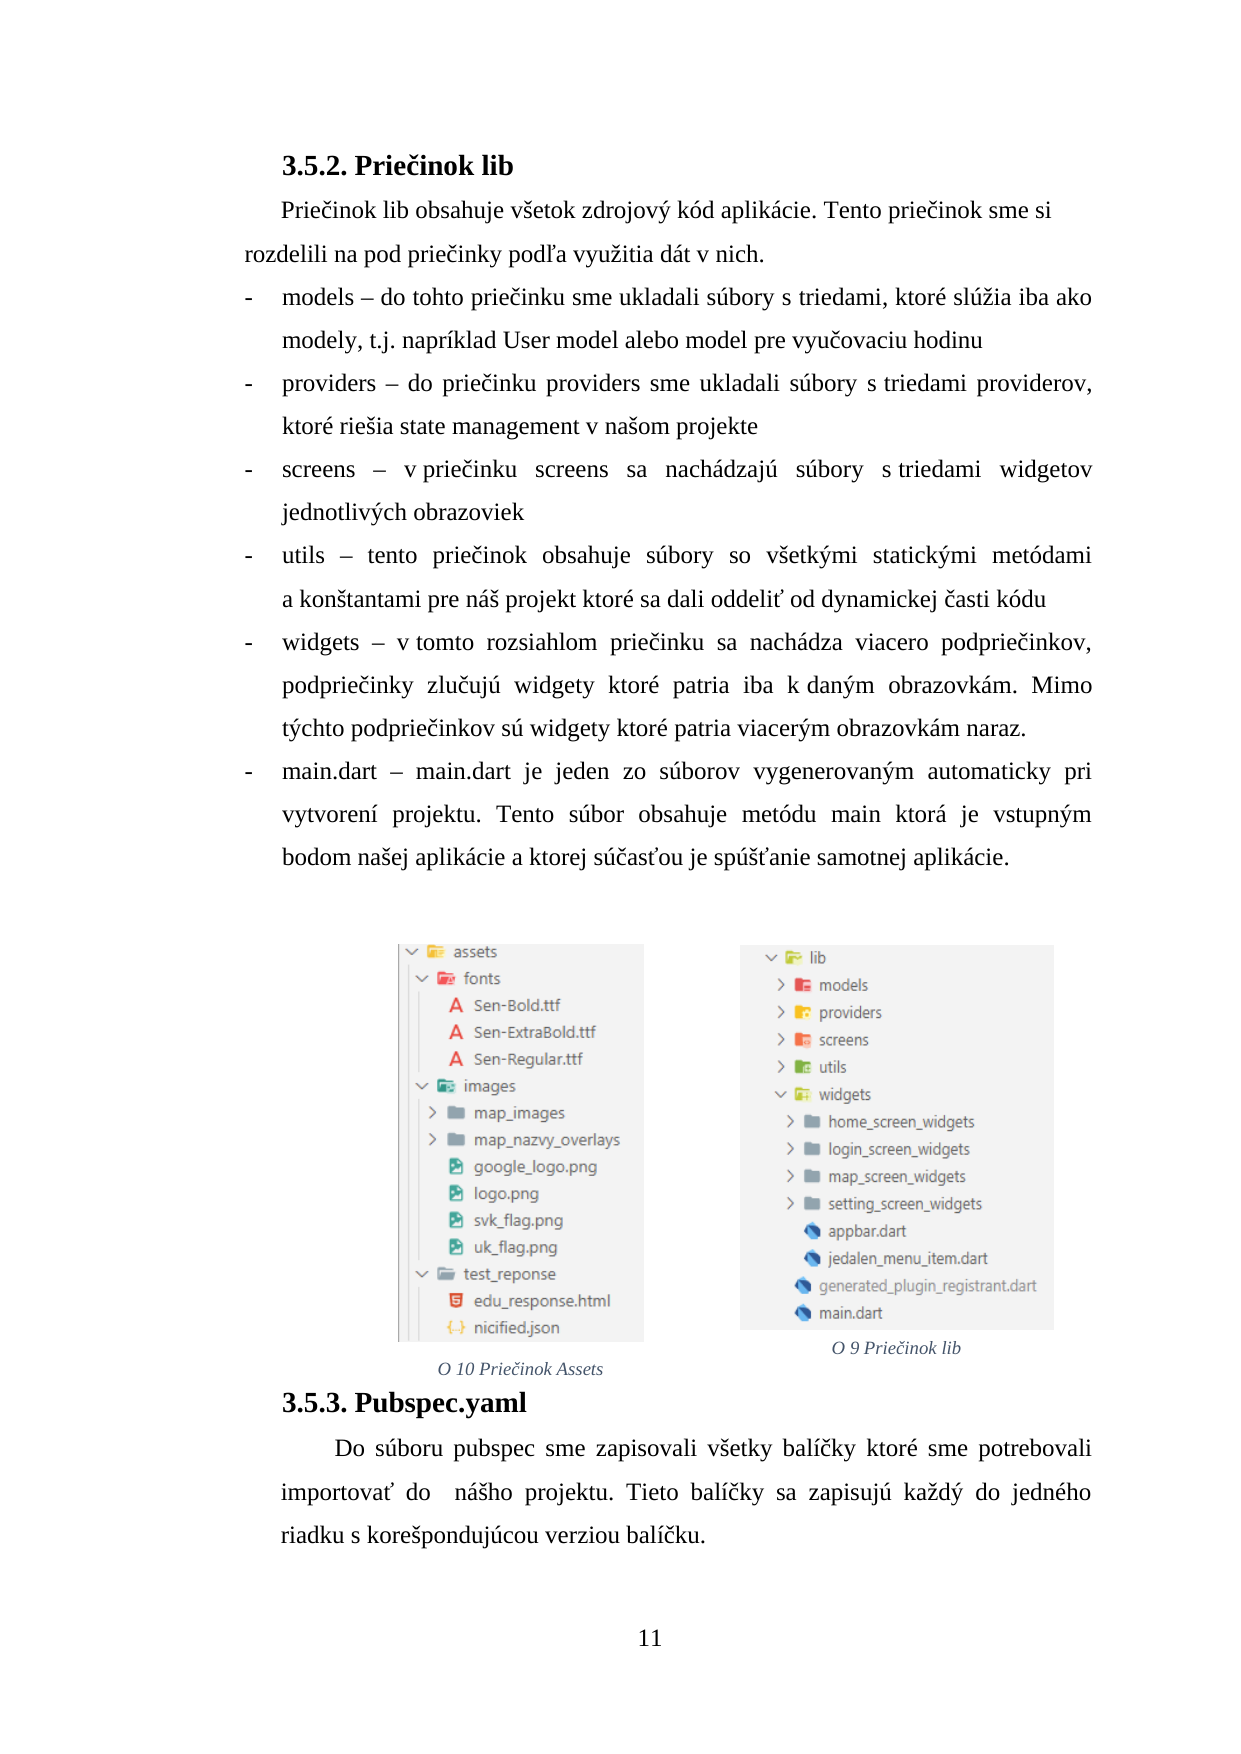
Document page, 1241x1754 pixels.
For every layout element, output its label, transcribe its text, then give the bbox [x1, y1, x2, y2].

list widgets – v tomto rozsiahlom priečinku sa nachádza viacero podpriečinkov, podpriečinky zlučujú widgety ktoré patria iba k daným obrazovkám. Mimo týchto podpriečinkov sú widgety ktoré patria viacerým obrazovkám naraz. [244, 627, 1092, 742]
list screens – v priečinku screens sa nachádzajú súbory s triedami widgetov jednotlivých obrazoviek [244, 454, 1092, 526]
picture [398, 944, 644, 1342]
text Priečinok lib obsahuje všetok zdrojový kód aplikácie. Tento priečinok sme si rozdelili na pod priečinky podľa využitia dát v nich. [244, 196, 1092, 267]
list models – do tohto priečinku sme ukladali súbory s triedami, ktoré slúžia iba ako modely, t.j. napríklad User model alebo model pre vyučovaciu hodinu [244, 282, 1092, 354]
text Do súboru pubspec sme zapisovali všetky balíčky ktoré sme potrebovali importovať do nášho projektu. Tieto balíčky sa zapisujú každý do jedného riadku s korešpondujúcou verziou balíčku. [281, 1433, 1092, 1548]
list Priečinok lib [282, 148, 1092, 181]
list utils – tento priečinok obsahuje súbory so všetkými statickými metódami a konštantami pre náš projekt ktoré sa dali oddeliť od dynamickej časti kódu [244, 541, 1092, 612]
picture [740, 945, 1054, 1330]
list providers – do priečinku providers sme ukladali súbory s triedami providerov, ktoré riešia state management v našom projekte [244, 368, 1092, 440]
list main.dart – main.dart je jeden zo súborov vygenerovaným automaticky pri vytvorení projektu. Tento súbor obsahuje metódu main ktorá je vstupným bodom našej aplikácie a ktorej súčasťou je spúšťanie samotnej aplikácie. [244, 756, 1092, 871]
